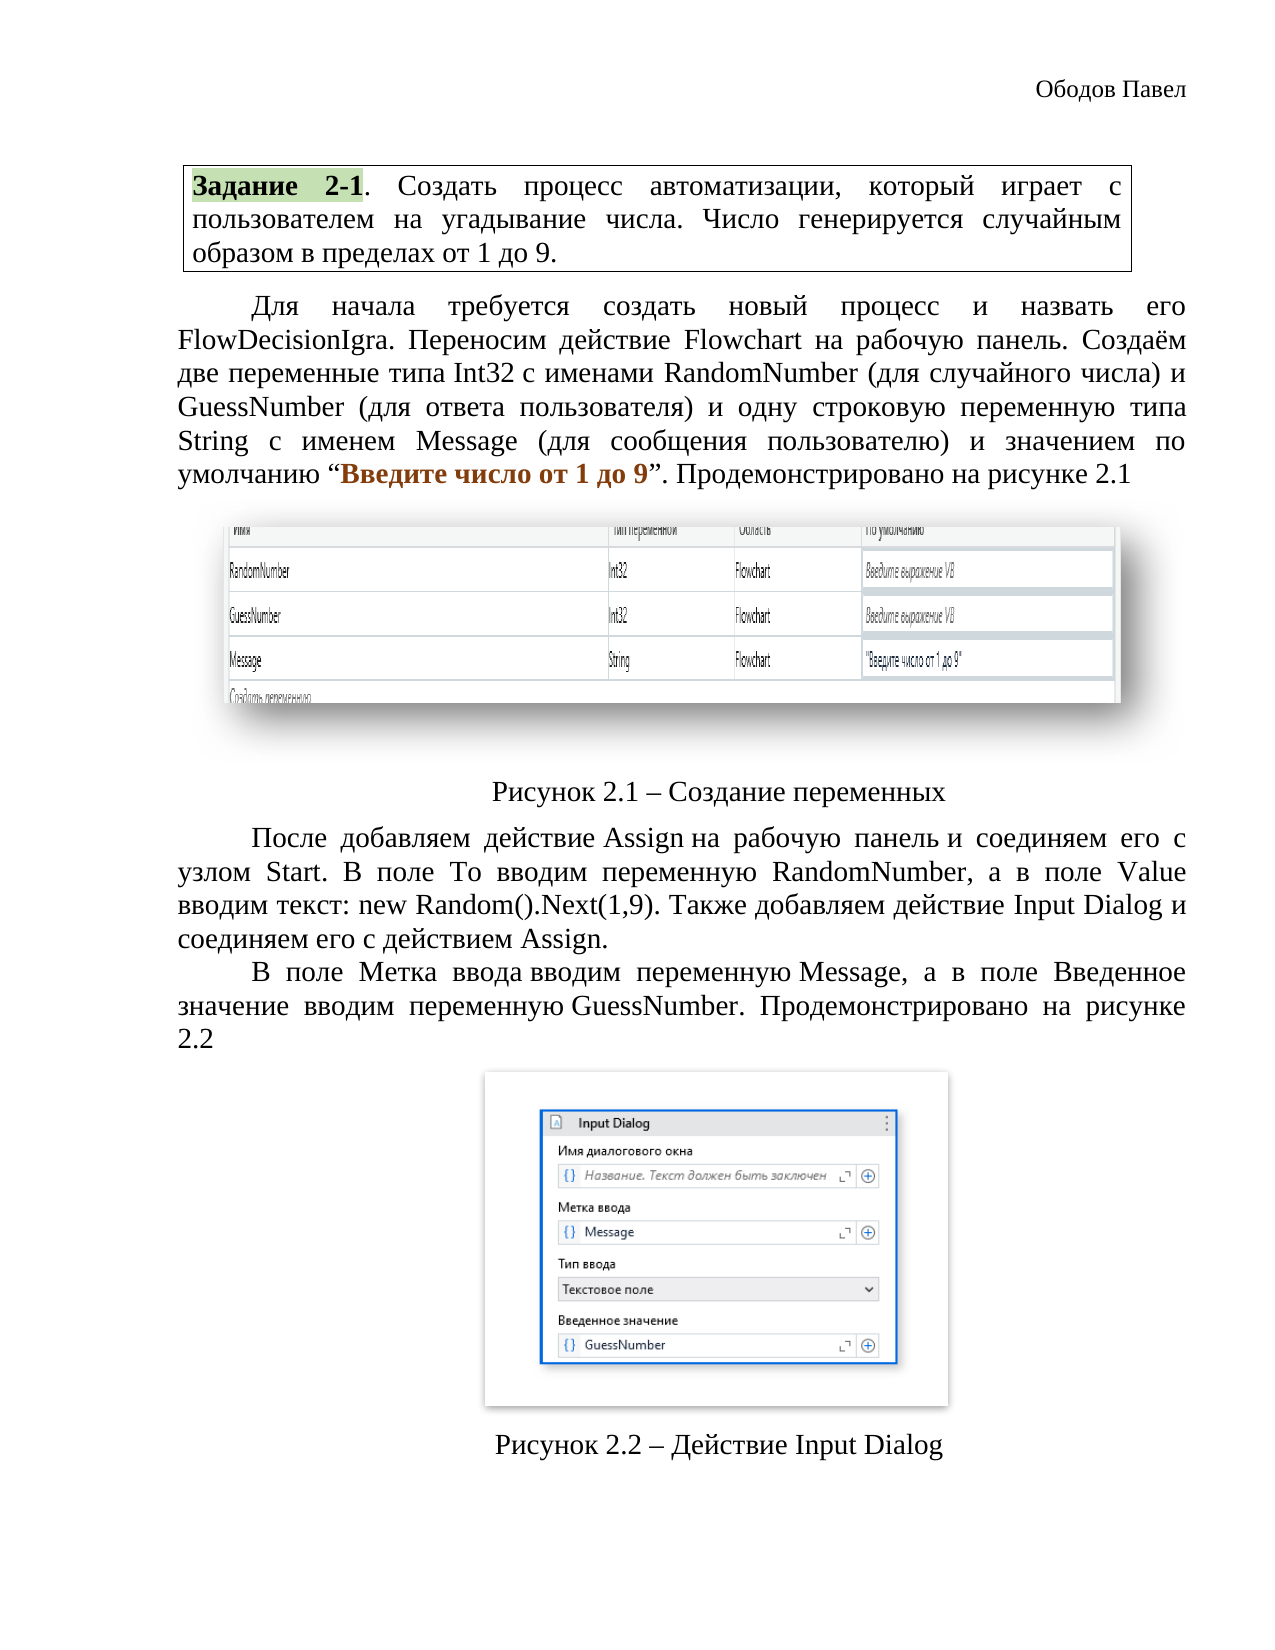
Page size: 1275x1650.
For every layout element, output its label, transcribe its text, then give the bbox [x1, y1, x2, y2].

text Рисунок 2.2 – Действие Input Dialog [177, 1427, 1186, 1461]
text Рисунок 2.1 – Создание переменных [177, 774, 1186, 808]
text Задание 2-1. Создать процесс автоматизации, который играет с пользователем на угадывание числа. Число генерируется случайным образом в пределах от 1 до 9. [184, 166, 1131, 271]
text Для начала требуется создать новый процесс и назвать его FlowDecisionIgra. Переносим действие Flowchart на рабочую панель. Создаём две переменные типа Int32 с именами RandomNumber (для случайного числа) и GuessNumber (для ответа пользователя) и одну строковую переменную типа String с именем Message (для сообщения пользователю) и значением по умолчанию “Введите число от 1 до 9”. Продемонстрировано на рисунке 2.1 [177, 288, 1186, 490]
text После добавляем действие Assign на рабочую панель и соединяем его с узлом Start. В поле To вводим переменную RandomNumber, а в поле Value вводим текст: new Random().Next(1,9). Также добавляем действие Input Dialog и соединяем его с действием Assign. [177, 820, 1186, 954]
picture [223, 527, 1121, 703]
text В поле Метка ввода вводим переменную Message, а в поле Введенное значение вводим переменную GuessNumber. Продемонстрировано на рисунке 2.2 [177, 954, 1186, 1055]
picture [500, 1086, 933, 1391]
